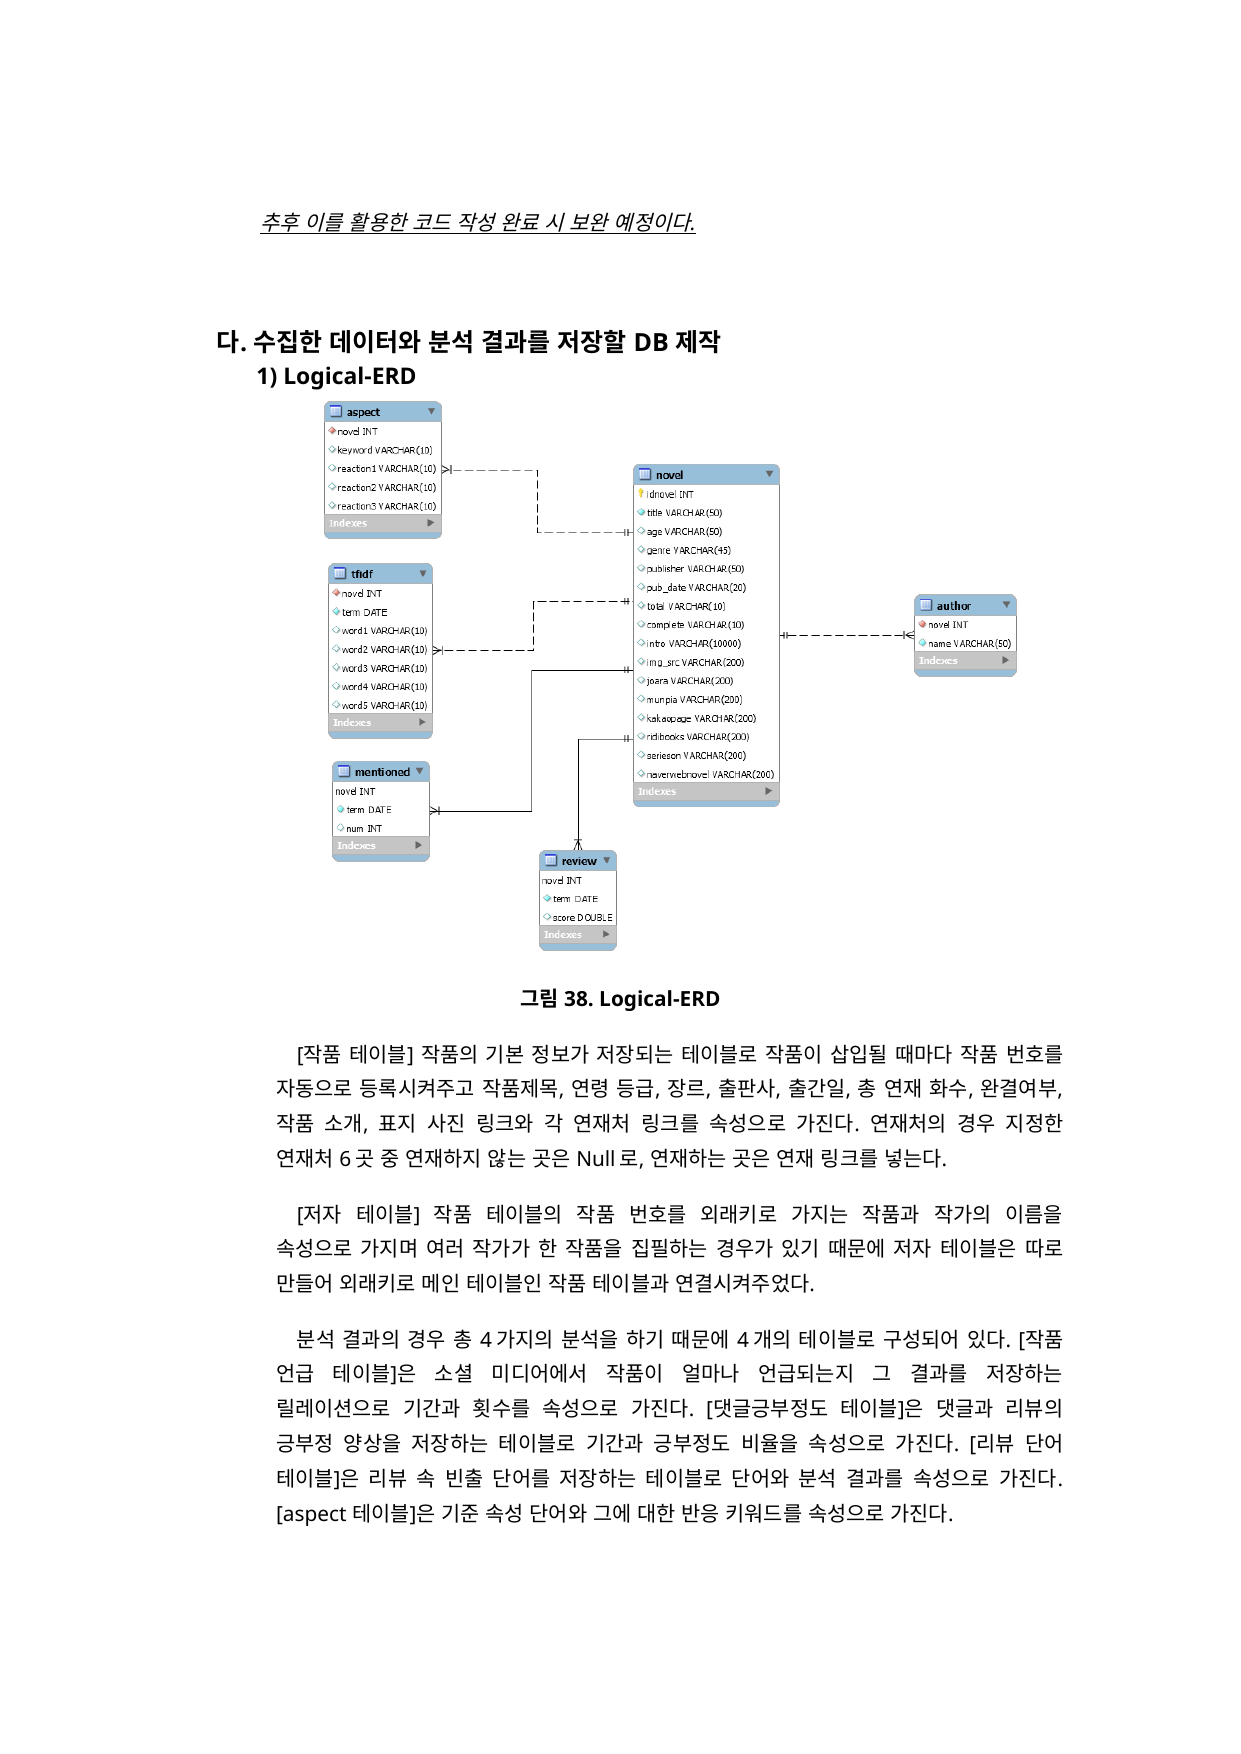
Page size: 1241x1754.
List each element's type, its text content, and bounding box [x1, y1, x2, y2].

text 분석 결과의 경우 총 4가지의 분석을 하기 때문에 4개의 테이블로 구성되어 있다. [작품 언급 테이블]은 소셜 미디어에서 작품이 얼마나 언급되는지 그 결과를 저장하는 릴레이션으로 기간과 횟수를 속성으로 가진다. [댓글긍부정도 테이블]은 댓글과 리뷰의 긍부정 양상을 저장하는 테이블로 기간과 긍부정도 비율을 속성으로 가진다. [리뷰 단어 테이블]은 리뷰 속 빈출 단어를 저장하는 테이블로 단어와 분석 결과를 속성으로 가진다. [aspect 테이블]은 기준 속성 단어와 그에 대한 반응 키워드를 속성으로 가진다. [276, 1323, 1063, 1527]
text [저자 테이블] 작품 테이블의 작품 번호를 외래키로 가지는 작품과 작가의 이름을 속성으로 가지며 여러 작가가 한 작품을 집필하는 경우가 있기 때문에 저자 테이블은 따로 만들어 외래키로 메인 테이블인 작품 테이블과 연결시켜주었다. [276, 1198, 1063, 1298]
picture [315, 392, 1024, 958]
text 추후 이를 활용한 코드 작성 완료 시 보완 예정이다. [177, 207, 1063, 237]
text [작품 테이블] 작품의 기본 정보가 저장되는 테이블로 작품이 삽입될 때마다 작품 번호를 자동으로 등록시켜주고 작품제목, 연령 등급, 장르, 출판사, 출간일, 총 연재 화수, 완결여부, 작품 소개, 표지 사진 링크와 각 연재처 링크를 속성으로 가진다. 연재처의 경우 지정한 연재처 6곳 중 연재하지 않는 곳은 Null로, 연재하는 곳은 연재 링크를 넣는다. [276, 1038, 1063, 1172]
text 1) Logical-ERD [256, 360, 1063, 391]
text 다. 수집한 데이터와 분석 결과를 저장할 DB 제작 [217, 322, 1063, 358]
